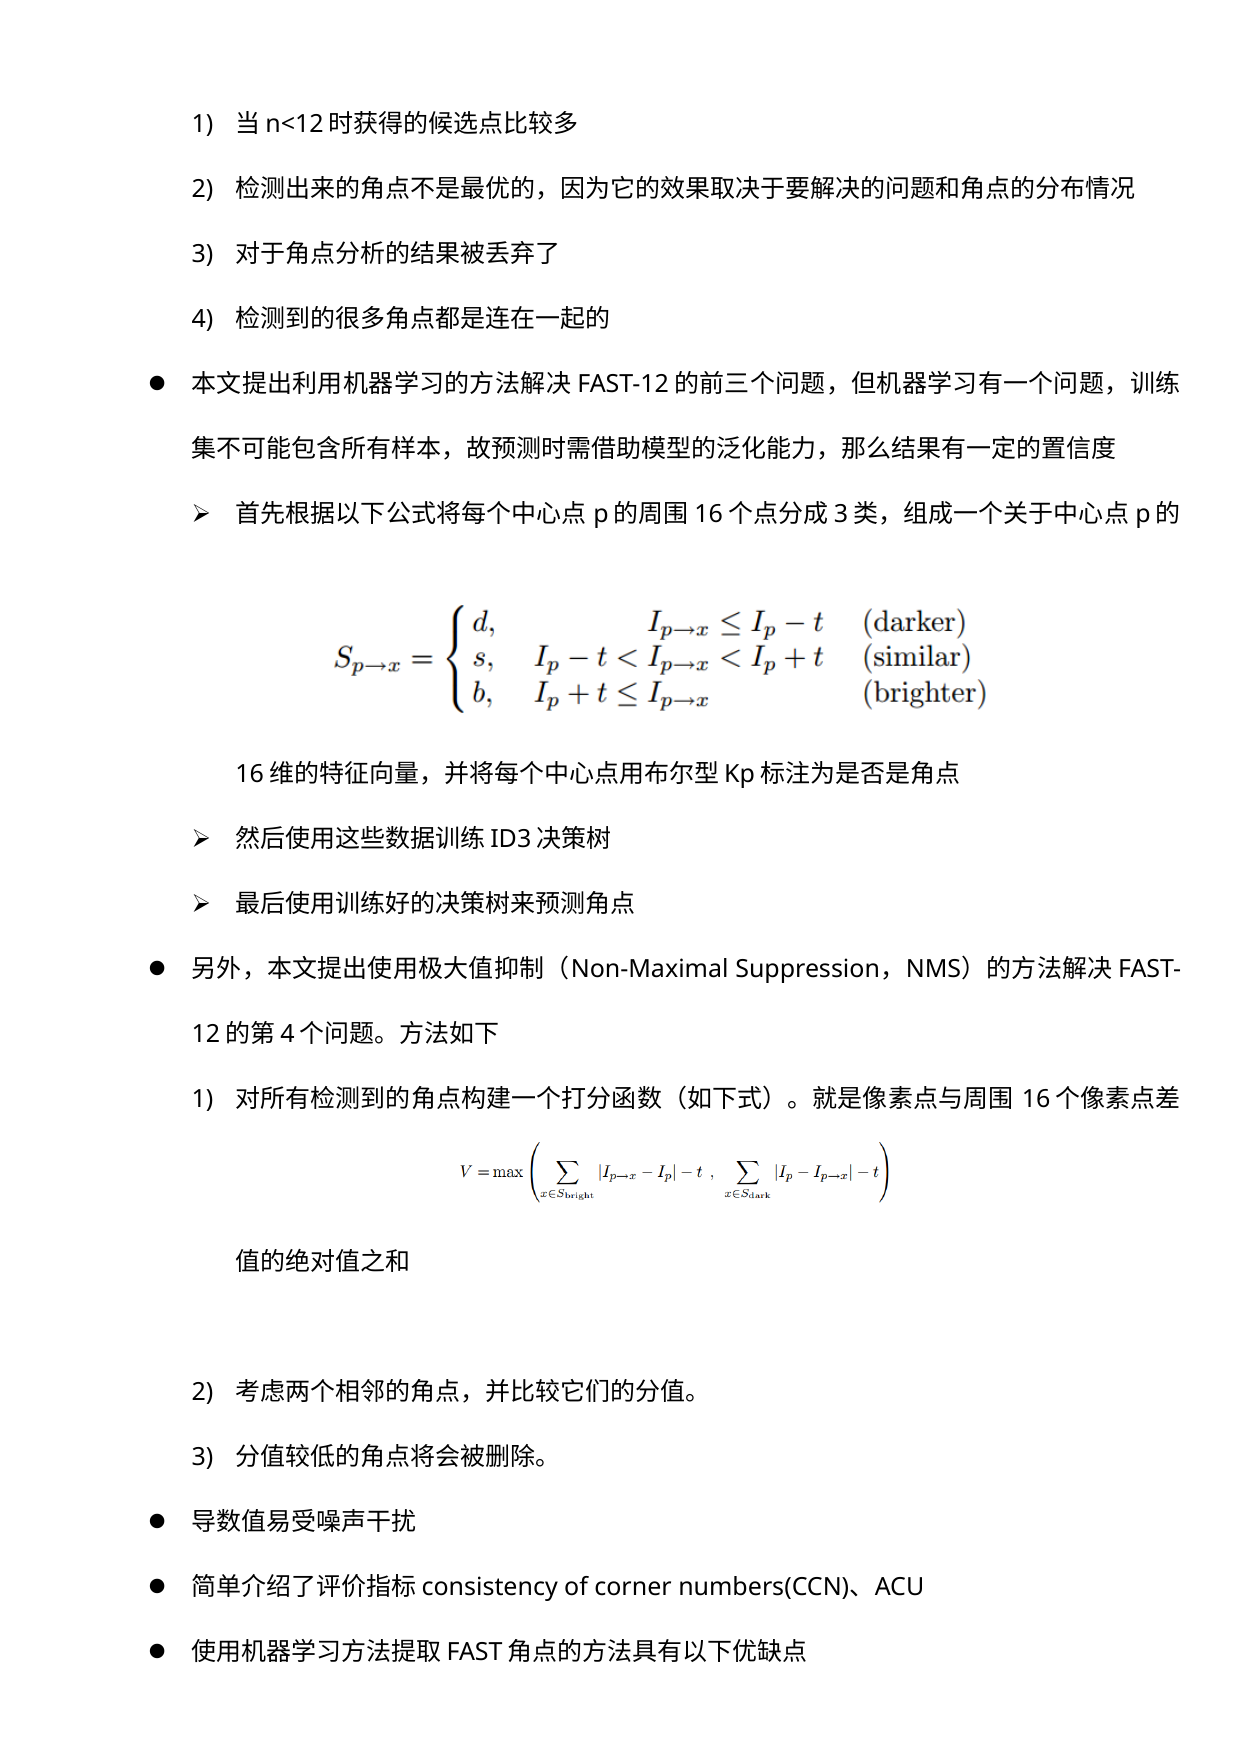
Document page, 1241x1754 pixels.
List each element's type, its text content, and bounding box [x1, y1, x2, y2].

list 导数值易受噪声干扰 [148, 1487, 1181, 1552]
picture [455, 1140, 897, 1206]
list 检测到的很多角点都是连在一起的 [191, 284, 1181, 349]
list 对所有检测到的角点构建一个打分函数（如下式）。就是像素点与周围16个像素点差值的绝对值之和 [191, 1064, 1181, 1292]
list 简单介绍了评价指标consistency of corner numbers(CCN)、ACU [148, 1552, 1181, 1617]
list 使用机器学习方法提取FAST角点的方法具有以下优缺点 [148, 1617, 1181, 1682]
list 对于角点分析的结果被丢弃了 [191, 219, 1181, 284]
list 本文提出利用机器学习的方法解决FAST-12的前三个问题，但机器学习有一个问题，训练集不可能包含所有样本，故预测时需借助模型的泛化能力，那么结果有一定的置信度 [148, 349, 1181, 479]
list 另外，本文提出使用极大值抑制（Non-Maximal Suppression，NMS）的方法解决FAST-12的第4个问题。方法如下 [148, 934, 1181, 1064]
picture [330, 576, 998, 722]
list 然后使用这些数据训练ID3决策树 [191, 804, 1181, 869]
list 最后使用训练好的决策树来预测角点 [191, 869, 1181, 934]
list 当n<12时获得的候选点比较多 [191, 89, 1181, 154]
list 考虑两个相邻的角点，并比较它们的分值。 [191, 1357, 1181, 1422]
list 检测出来的角点不是最优的，因为它的效果取决于要解决的问题和角点的分布情况 [191, 154, 1181, 219]
list 分值较低的角点将会被删除。 [191, 1422, 1181, 1487]
